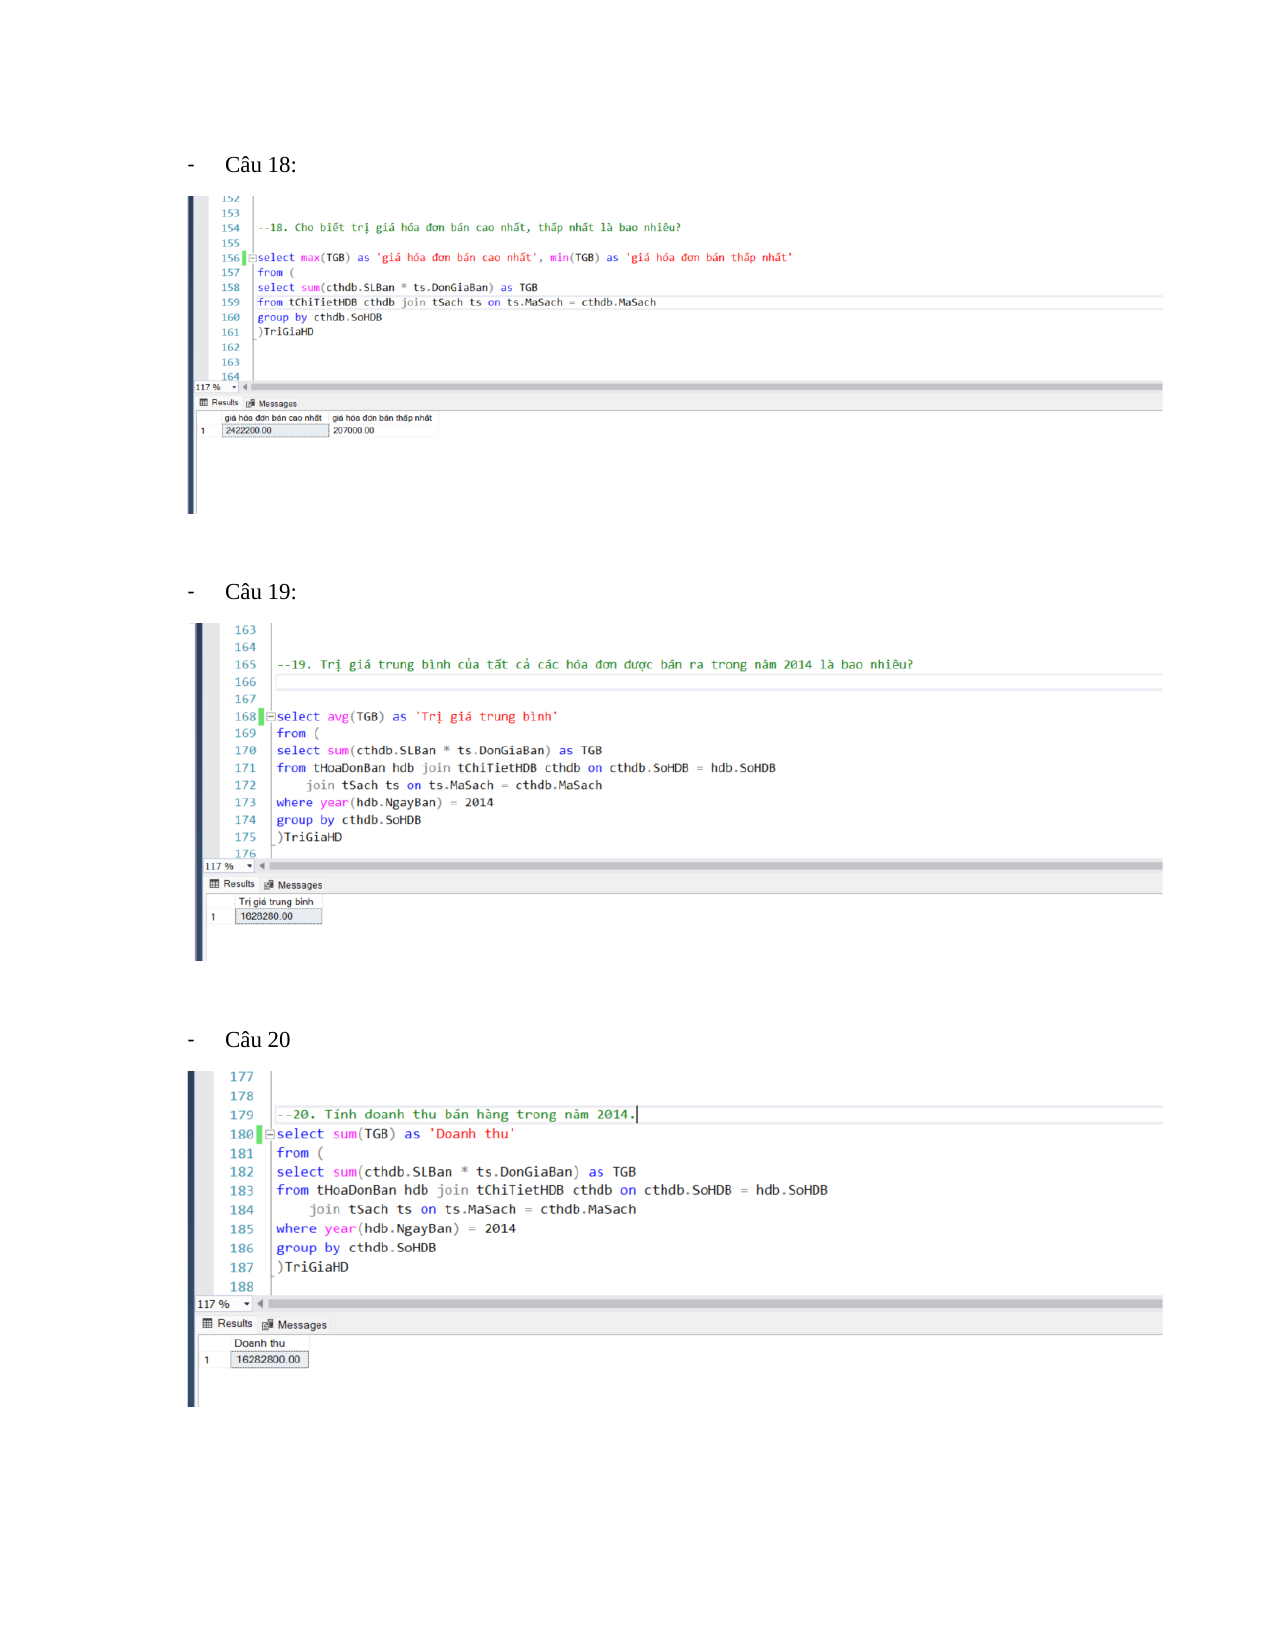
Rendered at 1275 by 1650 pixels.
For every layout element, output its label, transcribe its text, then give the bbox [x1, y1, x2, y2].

list Câu 19: [187, 577, 1125, 605]
list Câu 18: [187, 150, 1125, 178]
picture [187, 196, 1163, 514]
picture [187, 1071, 1163, 1407]
picture [187, 623, 1163, 961]
list Câu 20 [187, 1025, 1125, 1053]
